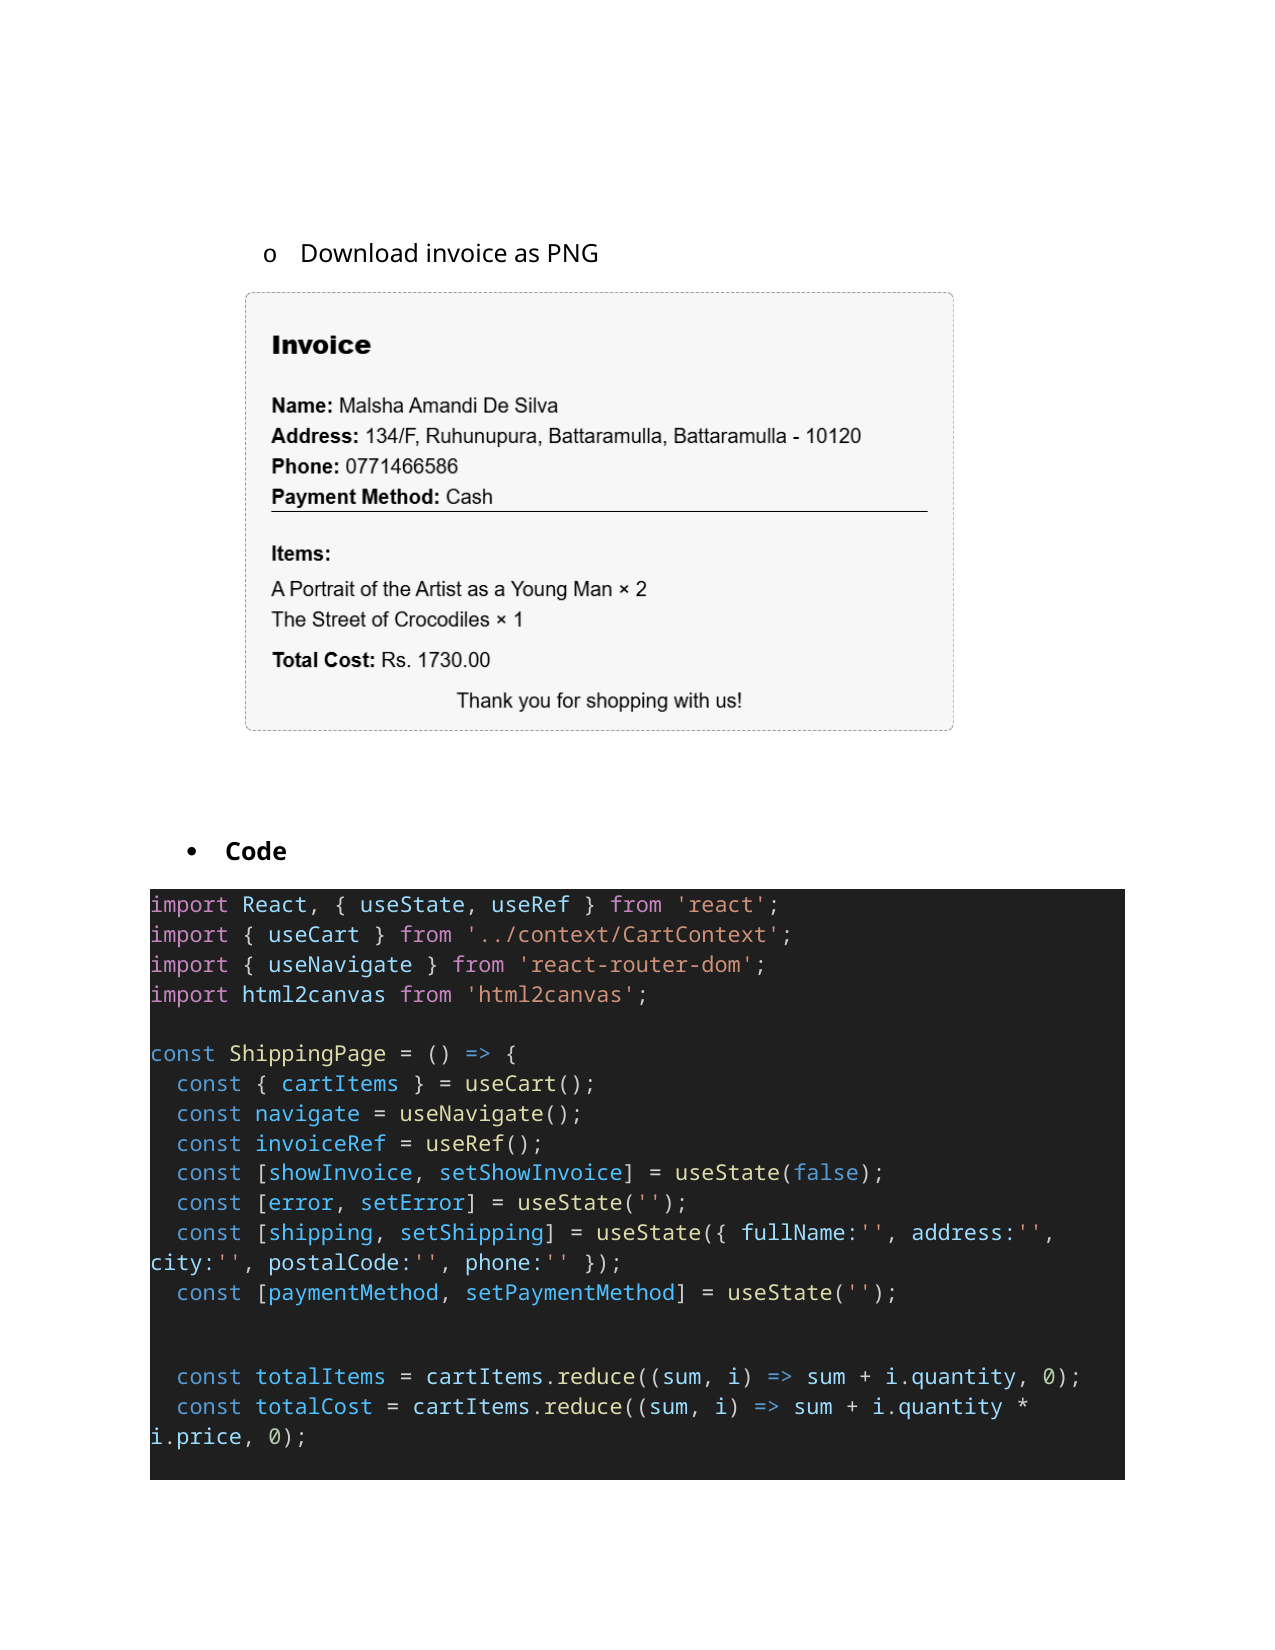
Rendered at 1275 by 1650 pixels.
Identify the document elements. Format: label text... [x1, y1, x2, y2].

text const [paymentMethod, setPaymentMethod] = useState(''); [150, 1276, 1125, 1306]
list Download invoice as PNG [262, 236, 1125, 270]
text const navigate = useNavigate(); [150, 1098, 1125, 1127]
text import { useNavigate } from 'react-router-dom'; [150, 949, 1125, 978]
text import { useCart } from '../context/CartContext'; [150, 919, 1125, 949]
text import React, { useState, useRef } from 'react'; [150, 889, 1125, 919]
text const [shipping, setShipping] = useState({ fullName:'', address:'', city:'', postalCode:'', phone:'' }); [150, 1217, 1125, 1276]
text const [error, setError] = useState(''); [150, 1187, 1125, 1217]
text const totalCost = cartItems.reduce((sum, i) => sum + i.quantity * i.price, 0); [150, 1391, 1125, 1450]
text const invoiceRef = useRef(); [150, 1127, 1125, 1157]
text const totalItems = cartItems.reduce((sum, i) => sum + i.quantity, 0); [150, 1361, 1125, 1391]
text const { cartItems } = useCart(); [150, 1068, 1125, 1098]
text const [showInvoice, setShowInvoice] = useState(false); [150, 1157, 1125, 1187]
text import html2canvas from 'html2canvas'; [150, 978, 1125, 1008]
list Code [187, 833, 1125, 867]
picture [245, 292, 954, 731]
text const ShippingPage = () => { [150, 1038, 1125, 1068]
